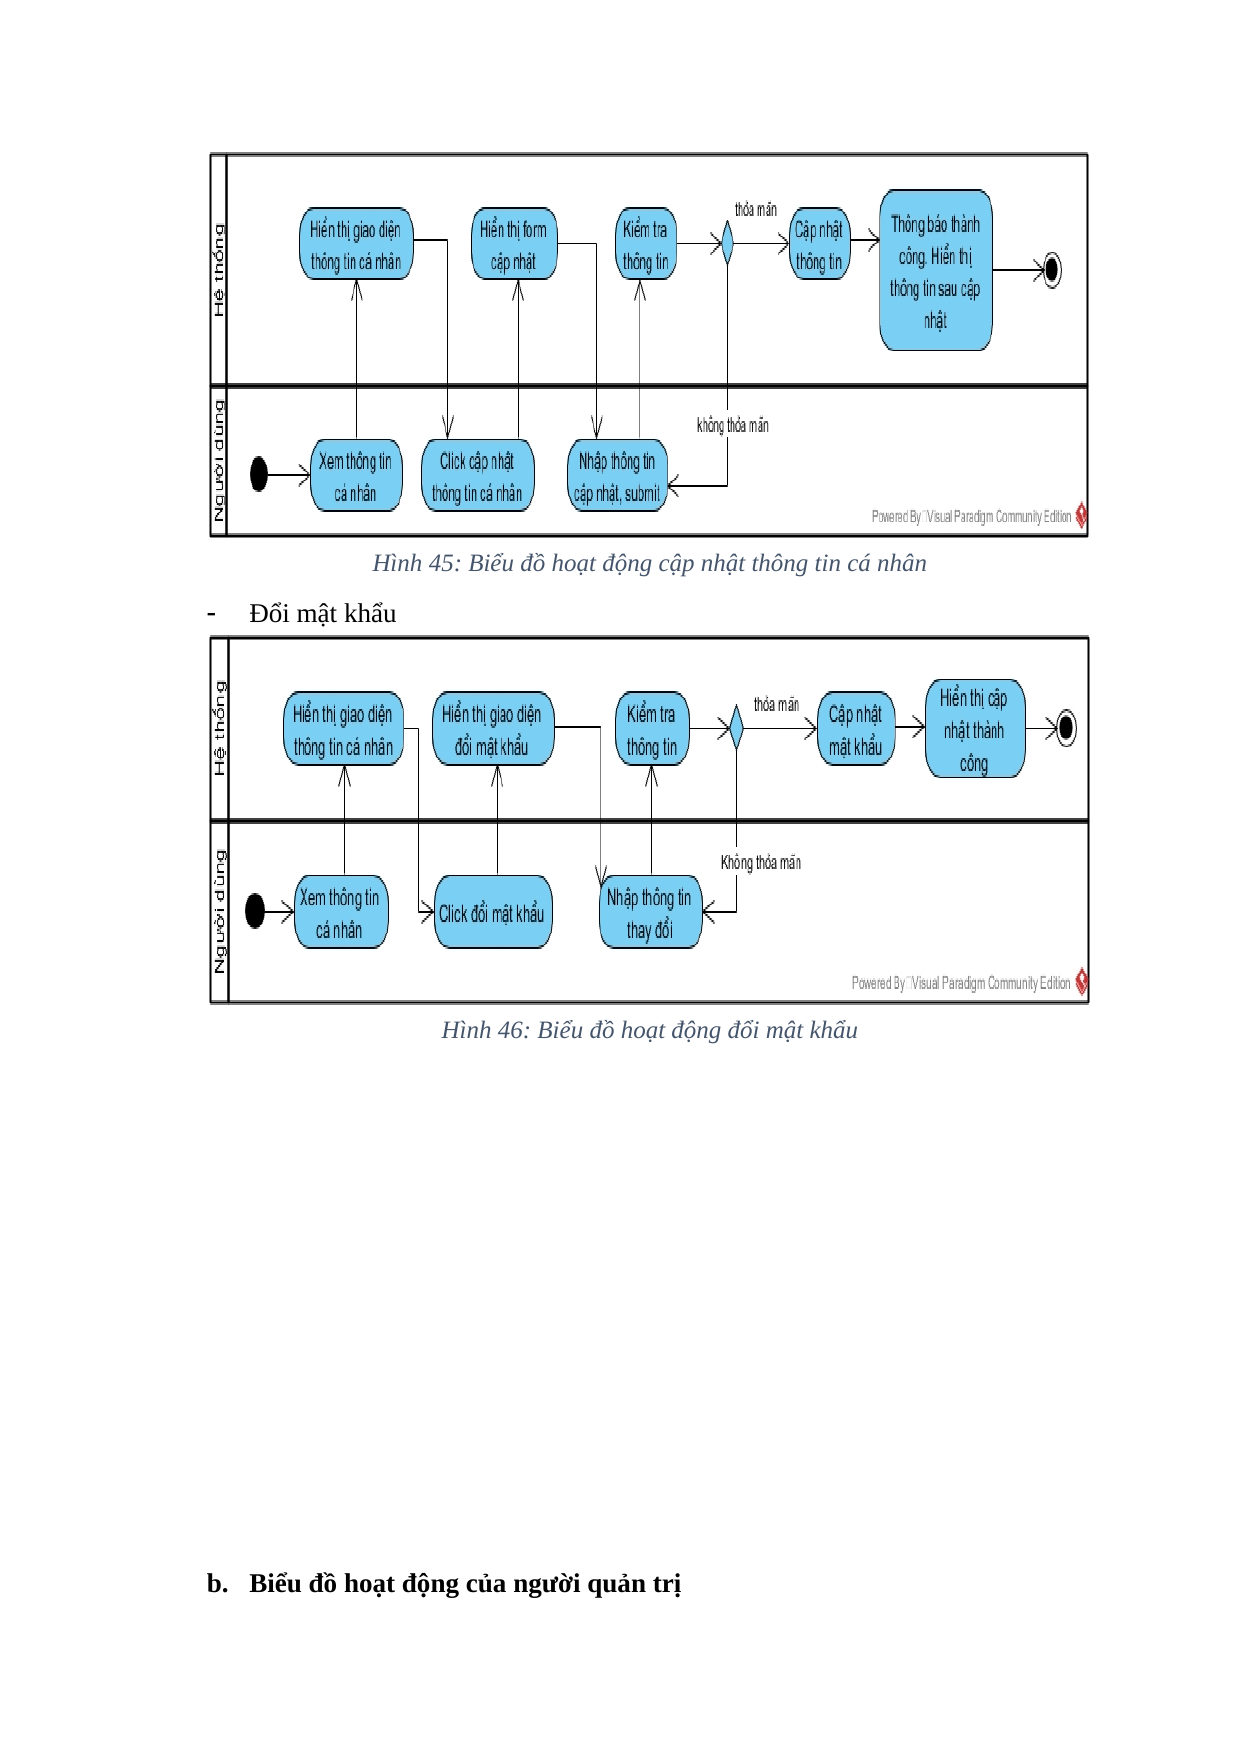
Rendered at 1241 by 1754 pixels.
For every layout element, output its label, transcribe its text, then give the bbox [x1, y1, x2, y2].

list Đổi mật khẩu [207, 597, 1093, 628]
picture [206, 147, 1092, 546]
text Hình 46: Biểu đồ hoạt động đổi mật khẩu [207, 1015, 1093, 1044]
list Biểu đồ hoạt động của người quản trị [207, 1567, 1093, 1598]
picture [206, 631, 1093, 1013]
text Hình 45: Biểu đồ hoạt động cập nhật thông tin cá nhân [207, 548, 1093, 576]
